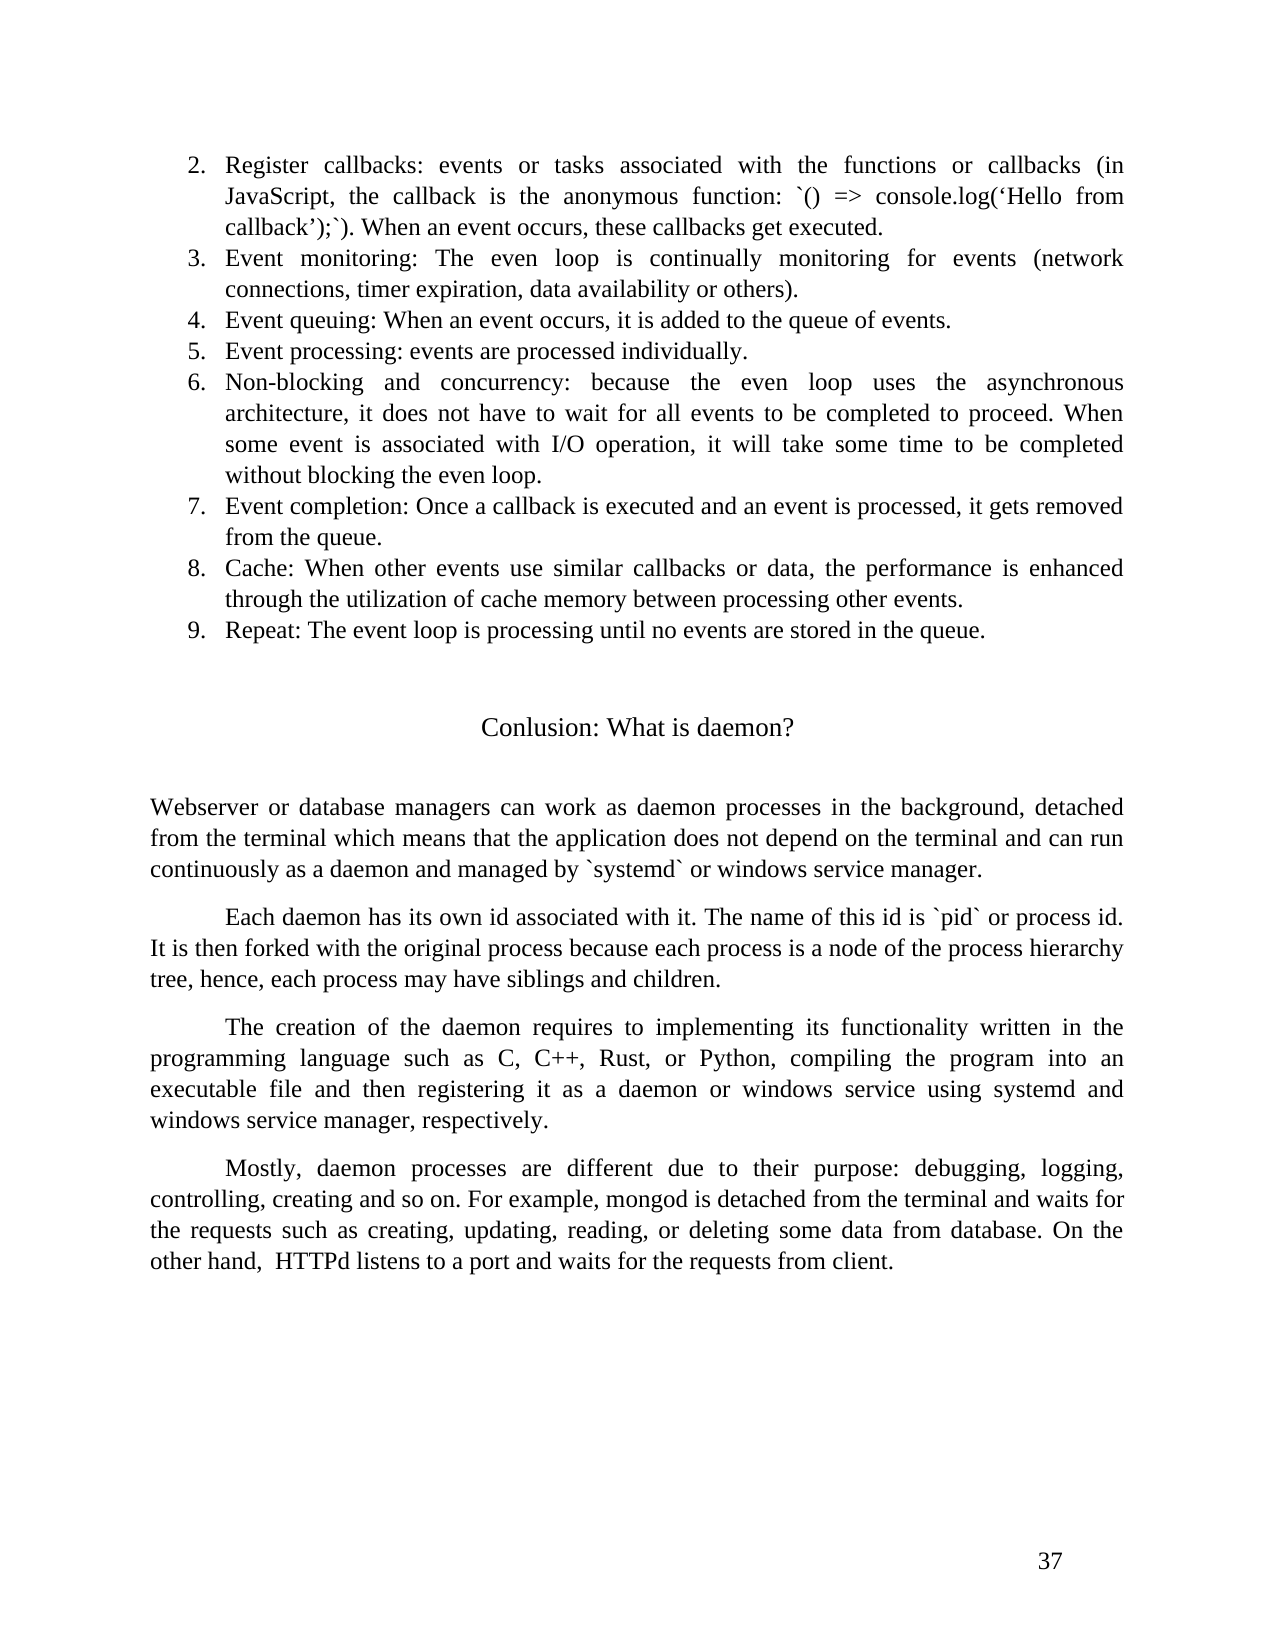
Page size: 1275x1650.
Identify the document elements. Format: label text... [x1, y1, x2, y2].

text Webserver or database managers can work as daemon processes in the background, detached from the terminal which means that the application does not depend on the terminal and can run continuously as a daemon and managed by `systemd` or windows service manager. [150, 792, 1125, 883]
list Event queuing: When an event occurs, it is added to the queue of events. [187, 305, 1125, 334]
text Each daemon has its own id associated with it. The name of this id is `pid` or process id. It is then forked with the original process because each process is a node of the process hierarchy tree, hence, each process may have siblings and children. [150, 902, 1125, 993]
list Register callbacks: events or tasks associated with the functions or callbacks (in JavaScript, the callback is the anonymous function: `() => console.log(‘Hello from callback’);`). When an event occurs, these callbacks get executed. [187, 150, 1125, 241]
text Mostly, daemon processes are different due to their purpose: debugging, logging, controlling, creating and so on. For example, mongod is detached from the terminal and waits for the requests such as creating, updating, reading, or deleting some data from database. On the other hand, HTTPd listens to a port and waits for the requests from client. [150, 1153, 1125, 1274]
subtitle Conlusion: What is daemon? [150, 711, 1125, 742]
text The creation of the daemon requires to implementing its functionality written in the programming language such as C, C++, Rust, or Python, compiling the program into an executable file and then registering it as a daemon or windows service using systemd and windows service manager, respectively. [150, 1012, 1125, 1134]
list Repeat: The event loop is processing until no events are stored in the queue. [187, 616, 1125, 644]
list Event processing: events are processed individually. [187, 336, 1125, 365]
list Event monitoring: The even loop is continually monitoring for events (network connections, timer expiration, data availability or others). [187, 243, 1125, 303]
list Cache: When other events use similar callbacks or data, the performance is enhanced through the utilization of cache memory between processing other events. [187, 553, 1125, 613]
list Event completion: Once a callback is executed and an event is processed, it gets removed from the queue. [187, 491, 1125, 551]
list Non-blocking and concurrency: because the even loop uses the asynchronous architecture, it does not have to wait for all events to be completed to proceed. When some event is associated with I/O operation, it will take some time to be completed without blocking the even loop. [187, 367, 1125, 489]
